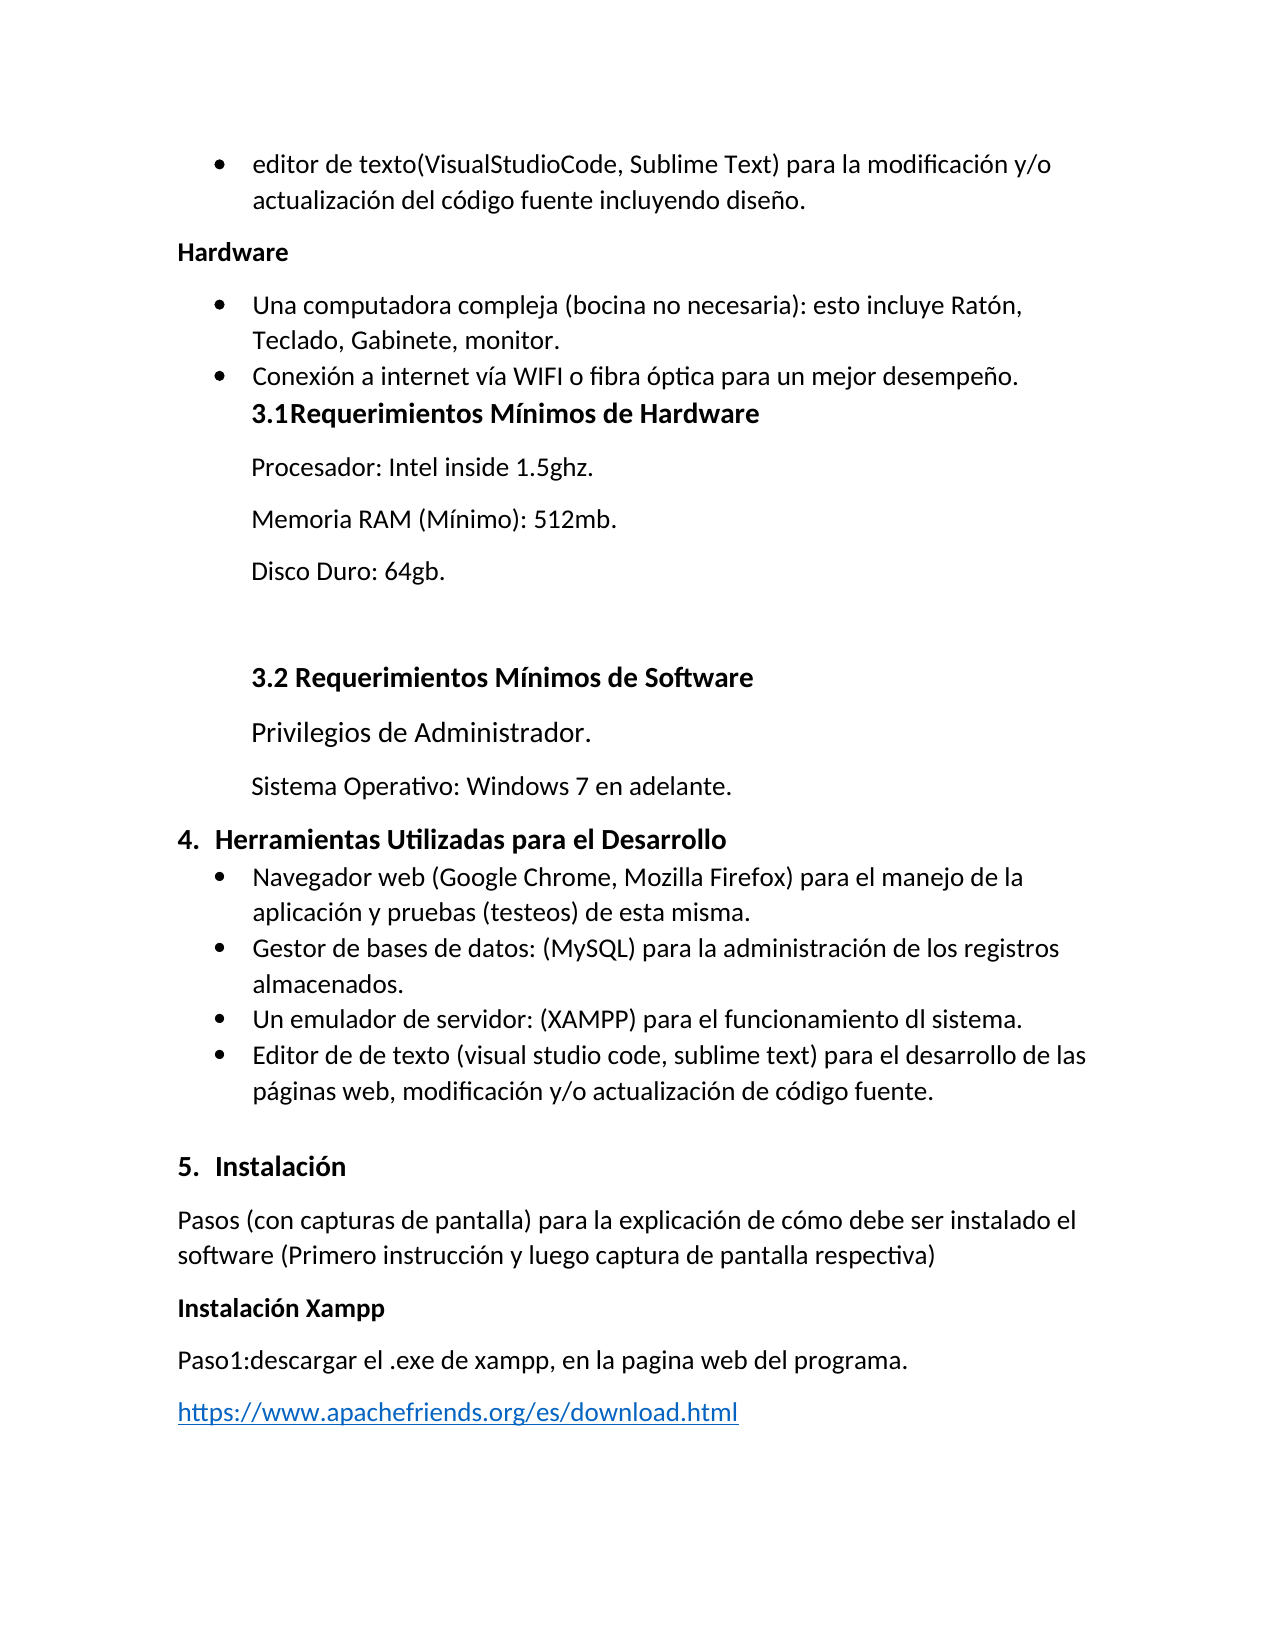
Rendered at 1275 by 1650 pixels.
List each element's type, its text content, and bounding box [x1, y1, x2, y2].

text Memoria RAM (Mínimo): 512mb. [251, 502, 1098, 535]
text Hardware [177, 236, 1098, 268]
text Paso1:descargar el .exe de xampp, en la pagina web del programa. [177, 1343, 1098, 1376]
text Disco Duro: 64gb. [251, 554, 1098, 587]
list editor de texto(VisualStudioCode, Sublime Text) para la modificación y/o actualización del código fuente incluyendo diseño. [215, 148, 1098, 216]
list Una computadora compleja (bocina no necesaria): esto incluye Ratón, Teclado, Gabinete, monitor. [215, 288, 1098, 356]
list Requerimientos Mínimos de Hardware [251, 395, 1098, 430]
list Gestor de bases de datos: (MySQL) para la administración de los registros almacenados. [215, 931, 1098, 1000]
text Pasos (con capturas de pantalla) para la explicación de cómo debe ser instalado el software (Primero instrucción y luego captura de pantalla respectiva) [177, 1203, 1098, 1271]
text Procesador: Intel inside 1.5ghz. [251, 450, 1098, 483]
text Sistema Operativo: Windows 7 en adelante. [251, 769, 1098, 802]
list Un emulador de servidor: (XAMPP) para el funcionamiento dl sistema. [215, 1002, 1098, 1035]
text Privilegios de Administrador. [251, 714, 1098, 750]
list Navegador web (Google Chrome, Mozilla Firefox) para el manejo de la aplicación y pruebas (testeos) de esta misma. [215, 860, 1098, 928]
text Instalación Xampp [177, 1291, 1098, 1324]
list Editor de de texto (visual studio code, sublime text) para el desarrollo de las páginas web, modificación y/o actualización de código fuente. [215, 1038, 1098, 1107]
list Instalación [177, 1148, 1098, 1183]
list Herramientas Utilizadas para el Desarrollo [177, 821, 1098, 857]
text https://www.apachefriends.org/es/download.html [177, 1395, 1098, 1428]
text 3.2 Requerimientos Mínimos de Software [251, 659, 1098, 694]
list Conexión a internet vía WIFI o fibra óptica para un mejor desempeño. [215, 359, 1098, 392]
